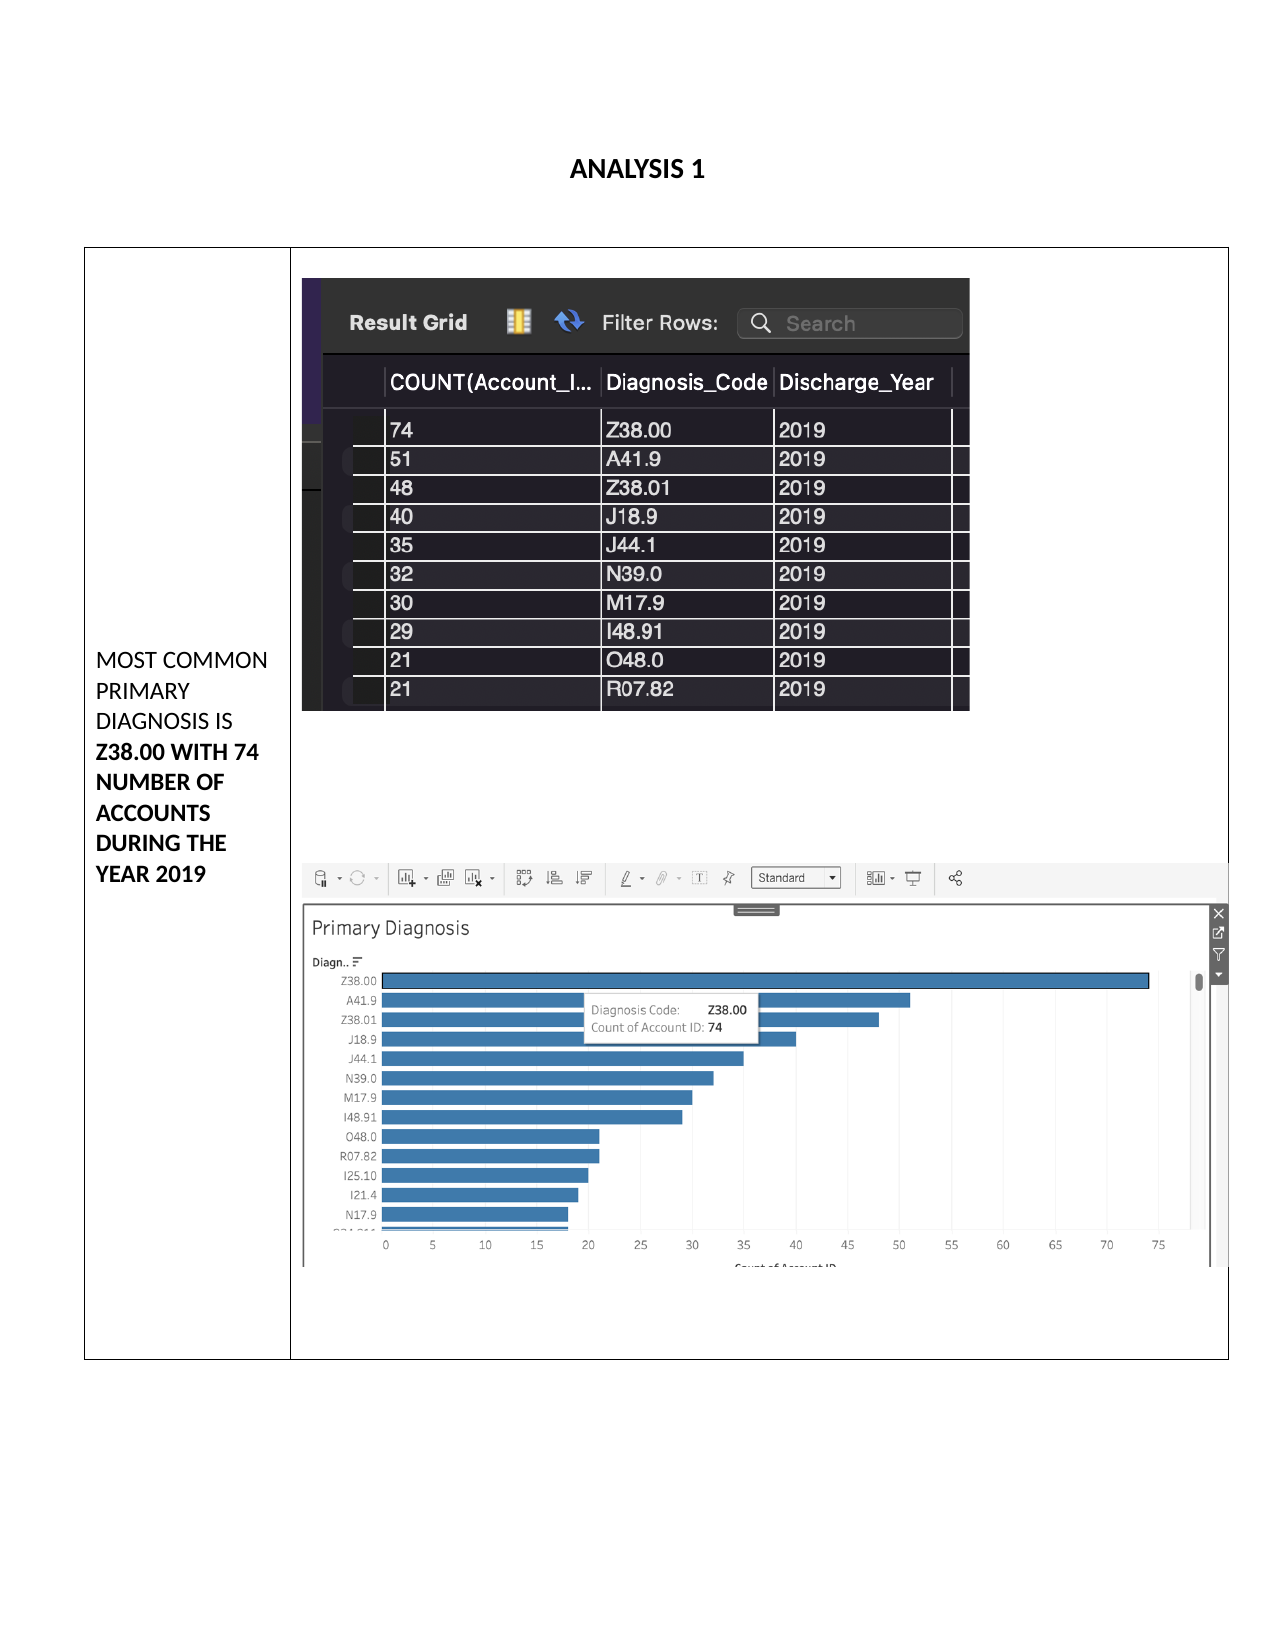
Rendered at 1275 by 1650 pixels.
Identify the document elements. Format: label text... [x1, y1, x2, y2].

table_header [291, 248, 1228, 1358]
picture [301, 278, 970, 711]
text ANALYSIS 1 [150, 150, 1125, 186]
picture [301, 863, 1229, 1267]
table_header MOST COMMON PRIMARY DIAGNOSIS IS Z38.00 WITH 74 NUMBER OF ACCOUNTS DURING THE YEAR 2019 [85, 248, 290, 1358]
